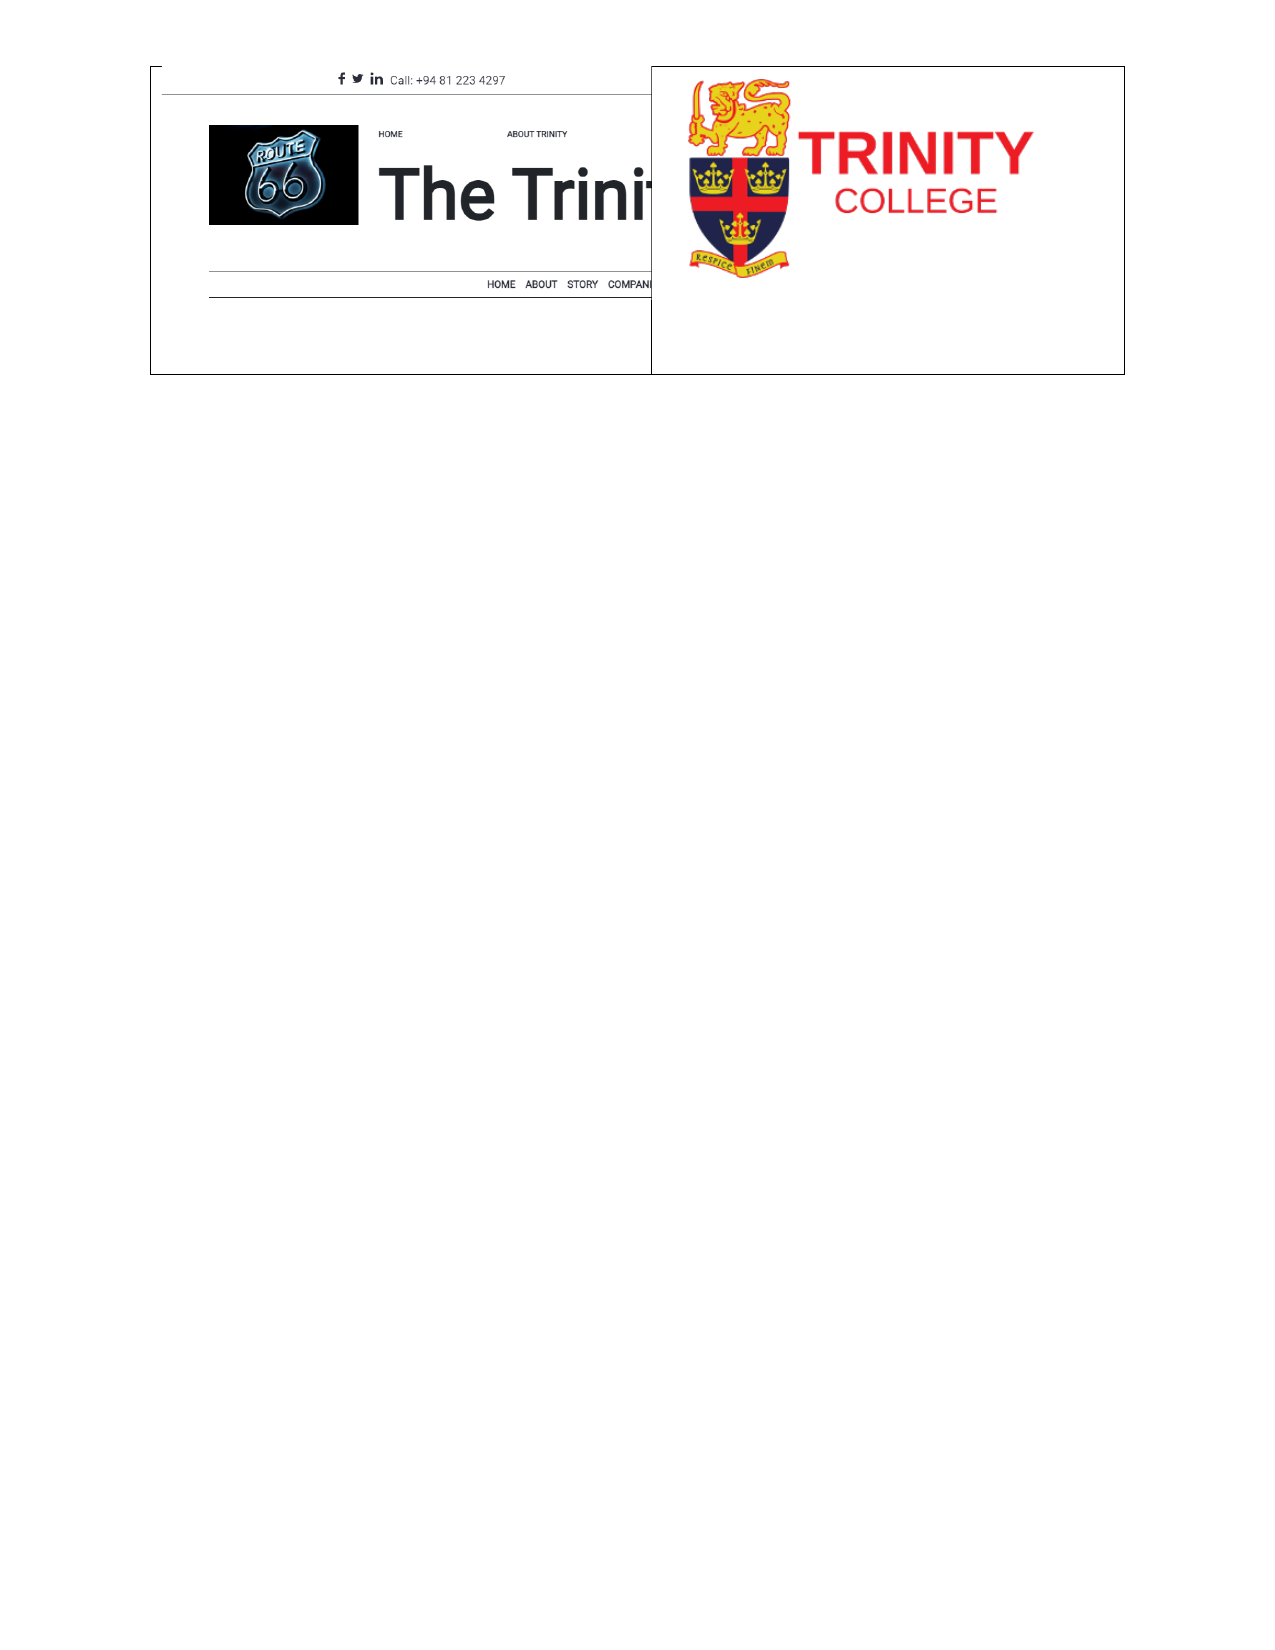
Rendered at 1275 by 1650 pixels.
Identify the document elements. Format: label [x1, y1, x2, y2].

picture [161, 66, 652, 300]
picture [662, 66, 1060, 291]
table_cell [652, 67, 1124, 374]
table_cell [151, 67, 651, 374]
